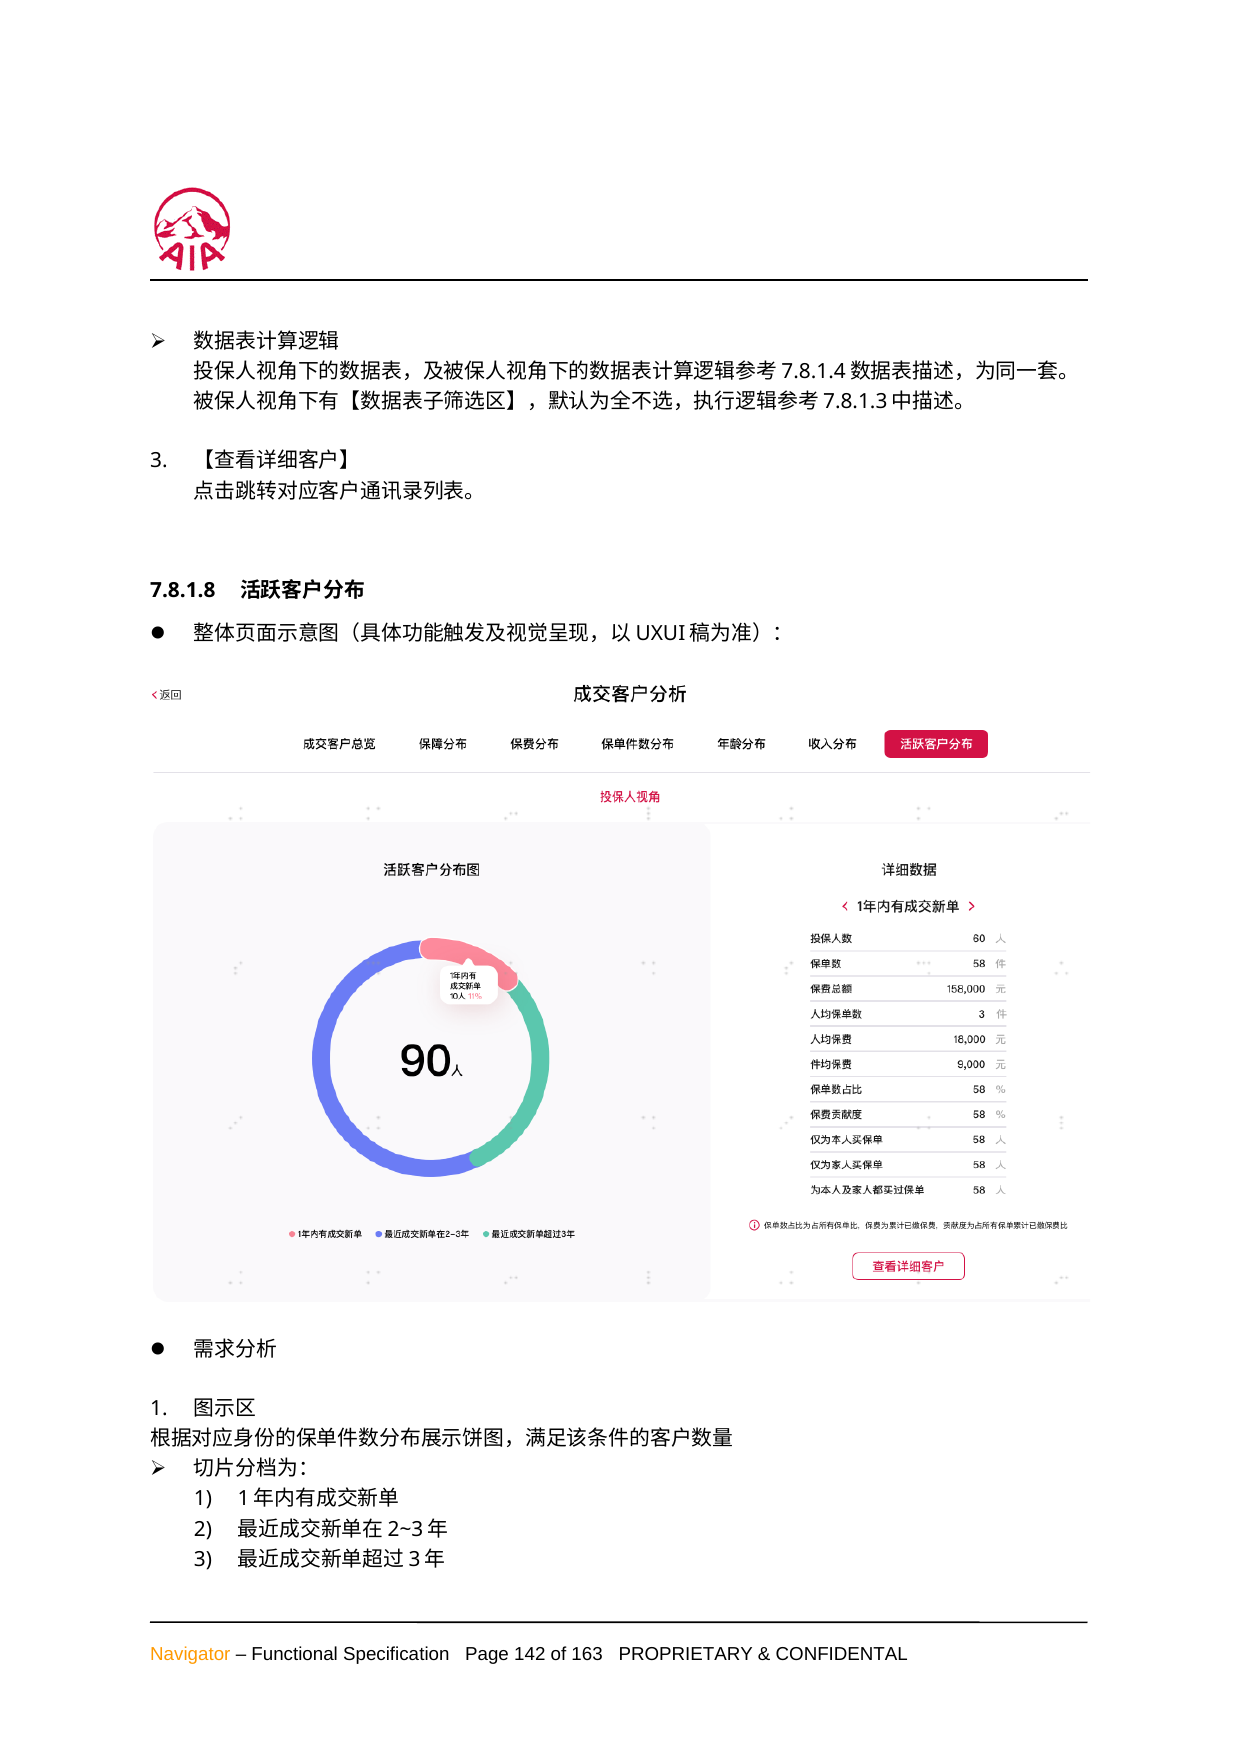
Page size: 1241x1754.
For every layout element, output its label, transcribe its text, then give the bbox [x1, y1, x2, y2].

list 1年内有成交新单 [194, 1482, 1090, 1512]
list 【查看详细客户】 [150, 443, 1090, 474]
picture [150, 187, 234, 271]
list 数据表计算逻辑 [150, 324, 1090, 354]
text 根据对应身份的保单件数分布展示饼图，满足该条件的客户数量 [150, 1421, 1090, 1451]
list 切片分档为： [150, 1451, 1090, 1482]
list 整体页面示意图（具体功能触发及视觉呈现，以UXUI稿为准）： [150, 616, 1090, 647]
list 需求分析 [150, 1332, 1090, 1362]
subtitle 活跃客户分布 [150, 573, 1090, 604]
text 被保人视角下有【数据表子筛选区】，默认为全不选，执行逻辑参考7.8.1.3中描述。 [194, 385, 1090, 415]
list 最近成交新单在2~3年 [194, 1512, 1090, 1542]
picture [150, 675, 1091, 1304]
list 最近成交新单超过3年 [194, 1542, 1090, 1573]
list 图示区 [150, 1391, 1090, 1421]
text 投保人视角下的数据表，及被保人视角下的数据表计算逻辑参考7.8.1.4数据表描述，为同一套。 [150, 354, 1090, 385]
text 点击跳转对应客户通讯录列表。 [150, 474, 1090, 504]
